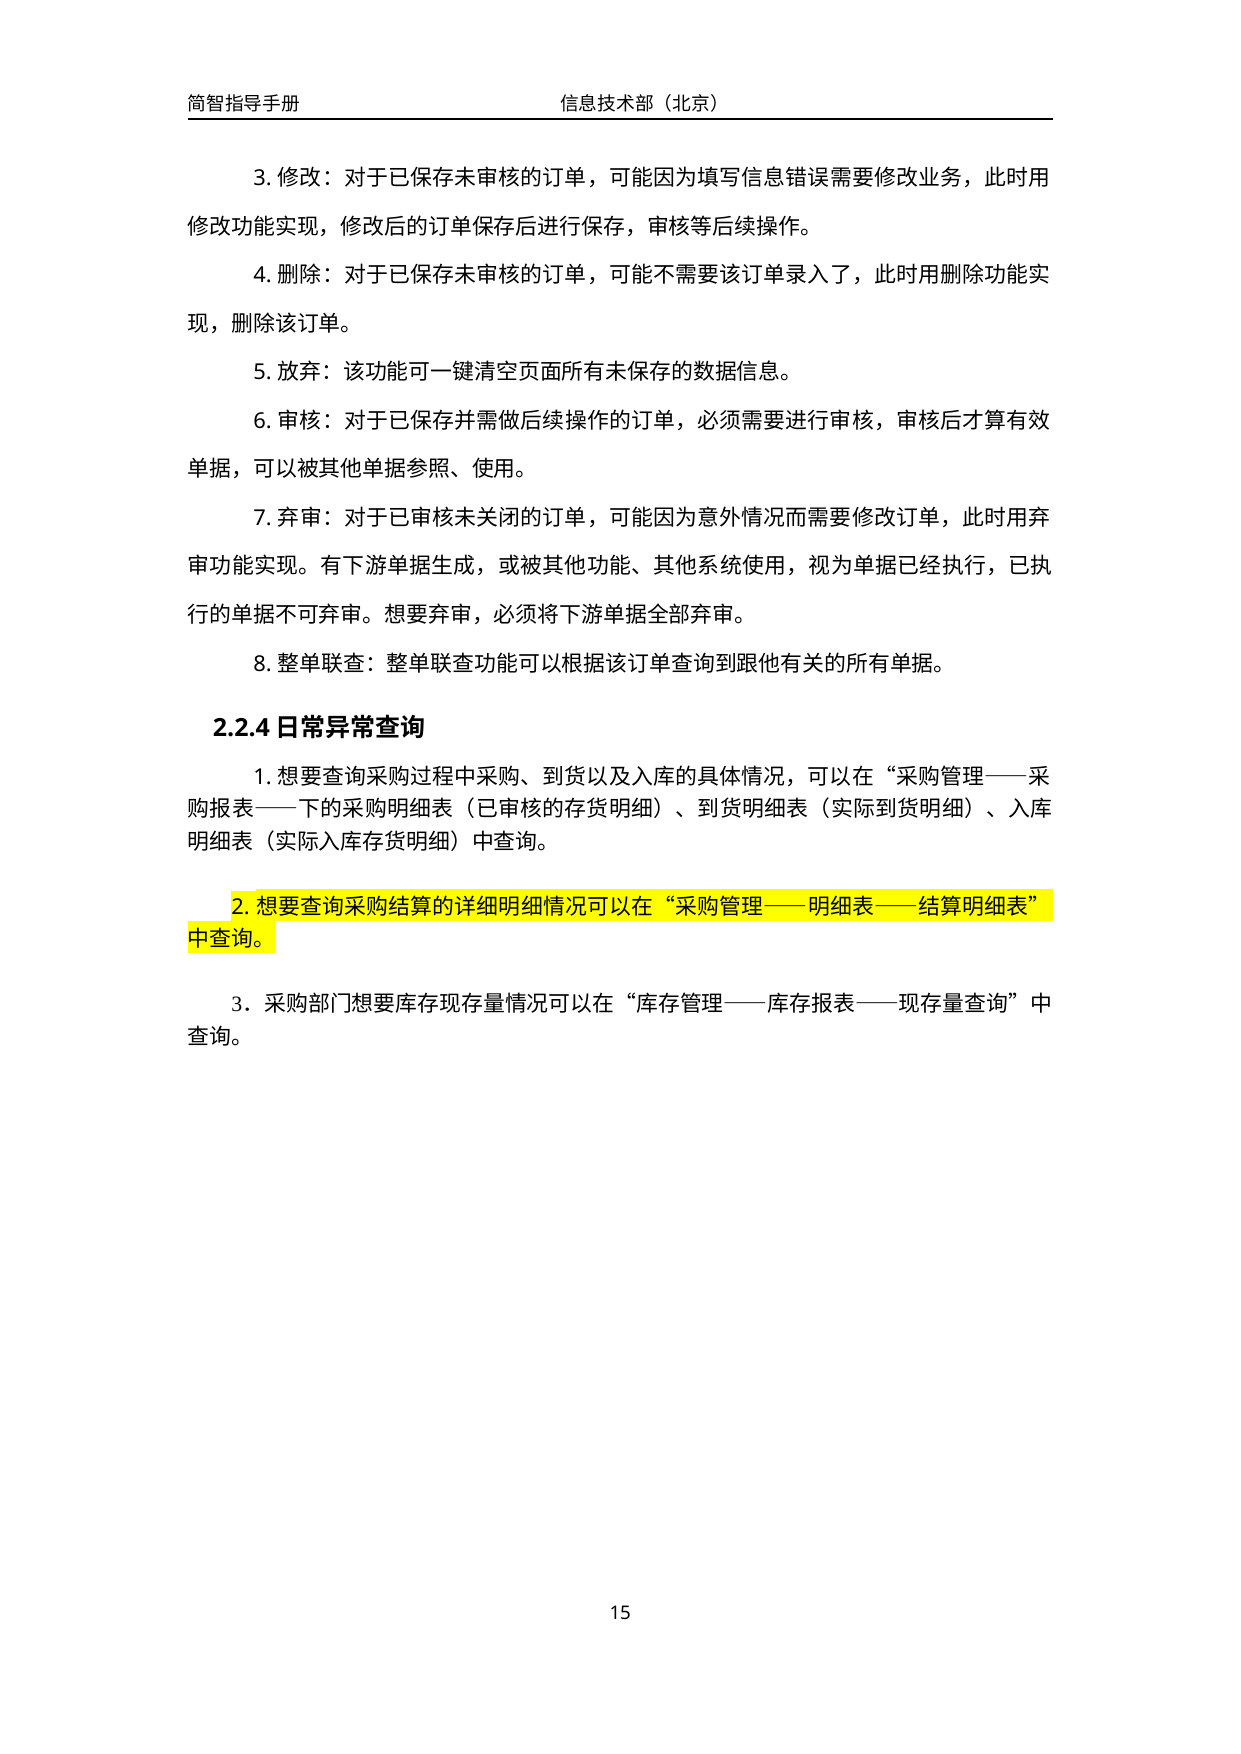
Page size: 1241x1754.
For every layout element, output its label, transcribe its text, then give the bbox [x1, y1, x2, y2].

subtitle 2.2.4日常异常查询 [187, 693, 1053, 758]
text 5. 放弃：该功能可一键清空页面所有未保存的数据信息。 [187, 354, 1053, 386]
text 4. 删除：对于已保存未审核的订单，可能不需要该订单录入了，此时用删除功能实现，删除该订单。 [187, 257, 1053, 338]
text 8. 整单联查：整单联查功能可以根据该订单查询到跟他有关的所有单据。 [187, 645, 1053, 678]
text 3. 修改：对于已保存未审核的订单，可能因为填写信息错误需要修改业务，此时用修改功能实现，修改后的订单保存后进行保存，审核等后续操作。 [187, 160, 1053, 241]
text 1. 想要查询采购过程中采购、到货以及入库的具体情况，可以在“采购管理——采购报表——下的采购明细表（已审核的存货明细）、到货明细表（实际到货明细）、入库明细表（实际入库存货明细）中查询。 [187, 758, 1053, 856]
text 2. 想要查询采购结算的详细明细情况可以在“采购管理——明细表——结算明细表”中查询。 [187, 888, 1053, 953]
text 3．采购部门想要库存现存量情况可以在“库存管理——库存报表——现存量查询”中查询。 [187, 986, 1053, 1051]
text 6. 审核：对于已保存并需做后续操作的订单，必须需要进行审核，审核后才算有效单据，可以被其他单据参照、使用。 [187, 402, 1053, 483]
text 7. 弃审：对于已审核未关闭的订单，可能因为意外情况而需要修改订单，此时用弃审功能实现。有下游单据生成，或被其他功能、其他系统使用，视为单据已经执行，已执行的单据不可弃审。想要弃审，必须将下游单据全部弃审。 [187, 499, 1053, 629]
